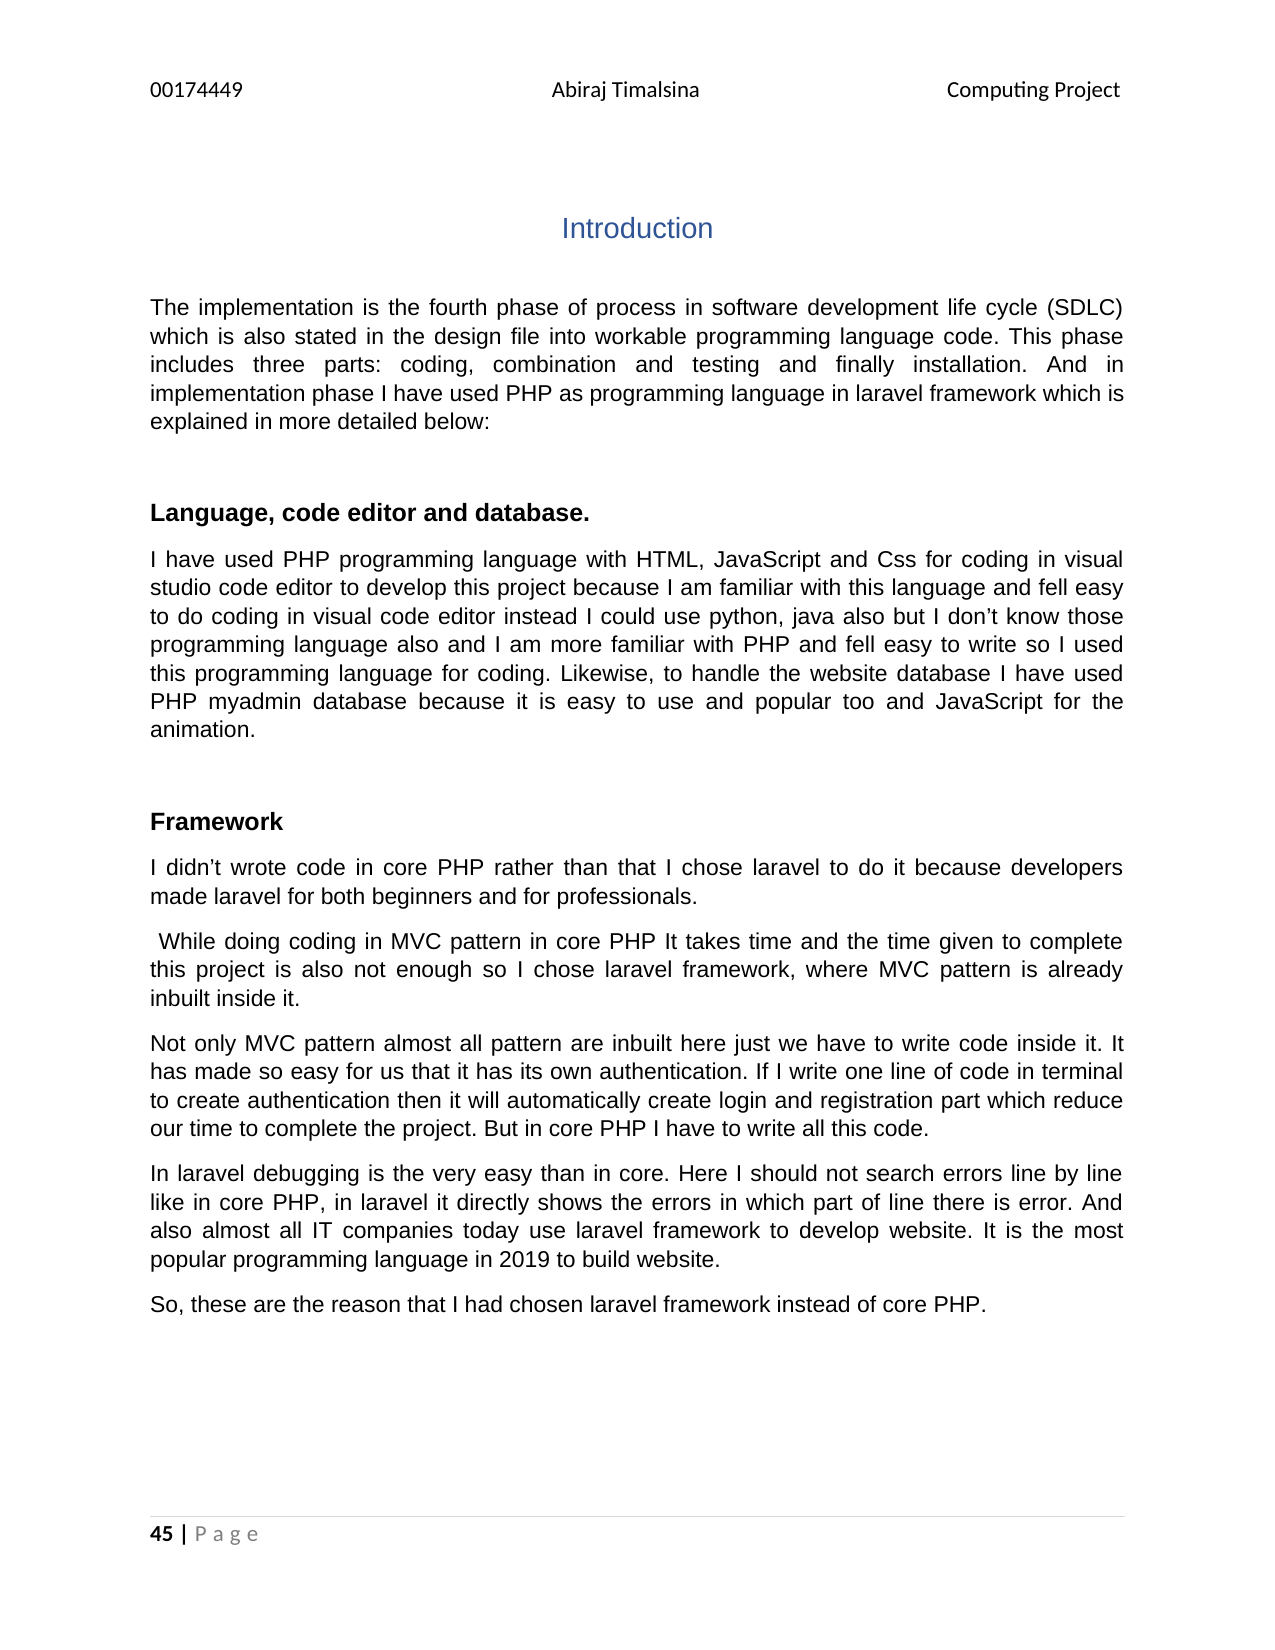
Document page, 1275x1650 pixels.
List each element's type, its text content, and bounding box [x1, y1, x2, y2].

text Language, code editor and database. [150, 498, 1125, 527]
text I have used PHP programming language with HTML, JavaScript and Css for coding in visual studio code editor to develop this project because I am familiar with this language and fell easy to do coding in visual code editor instead I could use python, java also but I don’t know those programming language also and I am more familiar with PHP and fell easy to write so I used this programming language for coding. Likewise, to handle the website database I have used PHP myadmin database because it is easy to use and popular too and JavaScript for the animation. [150, 546, 1125, 743]
text The implementation is the fourth phase of process in software development life cycle (SDLC) which is also stated in the design file into workable programming language code. This phase includes three parts: coding, combination and testing and finally installation. And in implementation phase I have used PHP as programming language in laravel framework which is explained in more detailed below: [150, 294, 1125, 434]
text Framework [150, 807, 1125, 835]
text So, these are the reason that I had chosen laravel framework instead of core PHP. [150, 1291, 1125, 1317]
subtitle Introduction [150, 211, 1125, 245]
text I didn’t wrote code in core PHP rather than that I chose laravel to do it because developers made laravel for both beginners and for professionals. [150, 854, 1125, 909]
text While doing coding in MVC pattern in core PHP It takes time and the time given to complete this project is also not enough so I chose laravel framework, where MVC pattern is already inbuilt inside it. [150, 928, 1125, 1011]
text In laravel debugging is the very easy than in core. Here I should not search errors line by line like in core PHP, in laravel it directly shows the errors in which part of line there is error. And also almost all IT companies today use laravel framework to develop website. It is the most popular programming language in 2019 to build website. [150, 1160, 1125, 1272]
text Not only MVC pattern almost all pattern are inbuilt here just we have to write code inside it. It has made so easy for us that it has its own authentication. If I write one line of code in terminal to create authentication then it will automatically create login and registration part which reduce our time to complete the project. But in core PHP I have to write all this code. [150, 1030, 1125, 1142]
